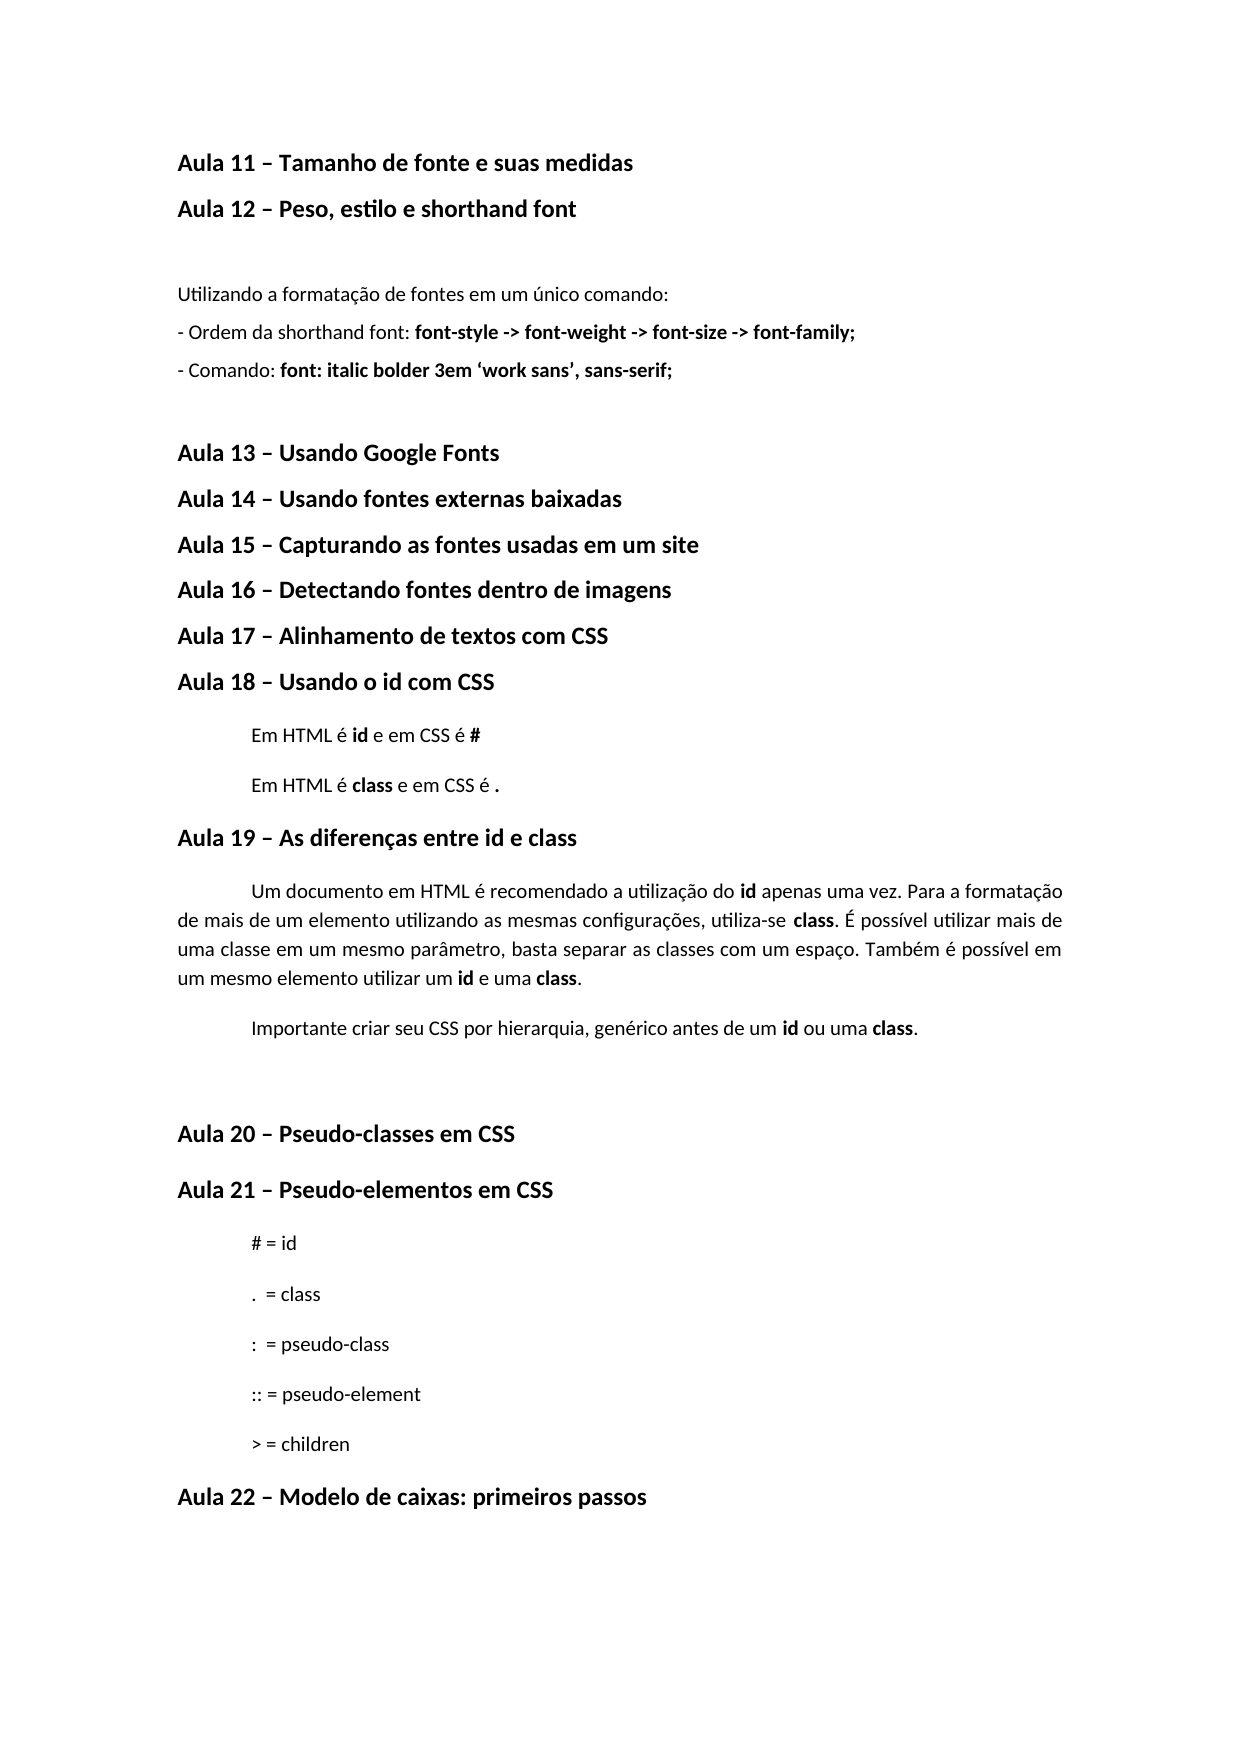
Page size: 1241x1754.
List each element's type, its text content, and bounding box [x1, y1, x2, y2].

text Em HTML é id e em CSS é # [177, 722, 1063, 747]
text Aula 12 – Peso, estilo e shorthand font [177, 193, 1063, 224]
text . = class [177, 1281, 1063, 1306]
text Aula 18 – Usando o id com CSS [177, 666, 1063, 697]
text Aula 14 – Usando fontes externas baixadas [177, 483, 1063, 514]
text : = pseudo-class [177, 1331, 1063, 1357]
text Aula 13 – Usando Google Fonts [177, 437, 1063, 468]
text Aula 20 – Pseudo-classes em CSS [177, 1119, 1063, 1149]
text - Comando: font: italic bolder 3em ‘work sans’, sans-serif; [177, 357, 1063, 383]
text :: = pseudo-element [177, 1381, 1063, 1407]
text # = id [177, 1230, 1063, 1256]
text Utilizando a formatação de fontes em um único comando: [177, 281, 1063, 306]
text > = children [177, 1431, 1063, 1457]
text Aula 19 – As diferenças entre id e class [177, 822, 1063, 853]
text Aula 15 – Capturando as fontes usadas em um site [177, 529, 1063, 559]
text Importante criar seu CSS por hierarquia, genérico antes de um id ou uma class. [177, 1016, 1063, 1041]
text - Ordem da shorthand font: font-style -> font-weight -> font-size -> font-family; [177, 319, 1063, 344]
text Aula 16 – Detectando fontes dentro de imagens [177, 574, 1063, 605]
text Aula 22 – Modelo de caixas: primeiros passos [177, 1481, 1063, 1512]
text Aula 21 – Pseudo-elementos em CSS [177, 1174, 1063, 1205]
text Em HTML é class e em CSS é . [177, 772, 1063, 798]
text Aula 17 – Alinhamento de textos com CSS [177, 620, 1063, 651]
text Um documento em HTML é recomendado a utilização do id apenas uma vez. Para a formatação de mais de um elemento utilizando as mesmas configurações, utiliza-se class. É possível utilizar mais de uma classe em um mesmo parâmetro, basta separar as classes com um espaço. Também é possível em um mesmo elemento utilizar um id e uma class. [177, 878, 1063, 991]
text Aula 11 – Tamanho de fonte e suas medidas [177, 148, 1063, 178]
